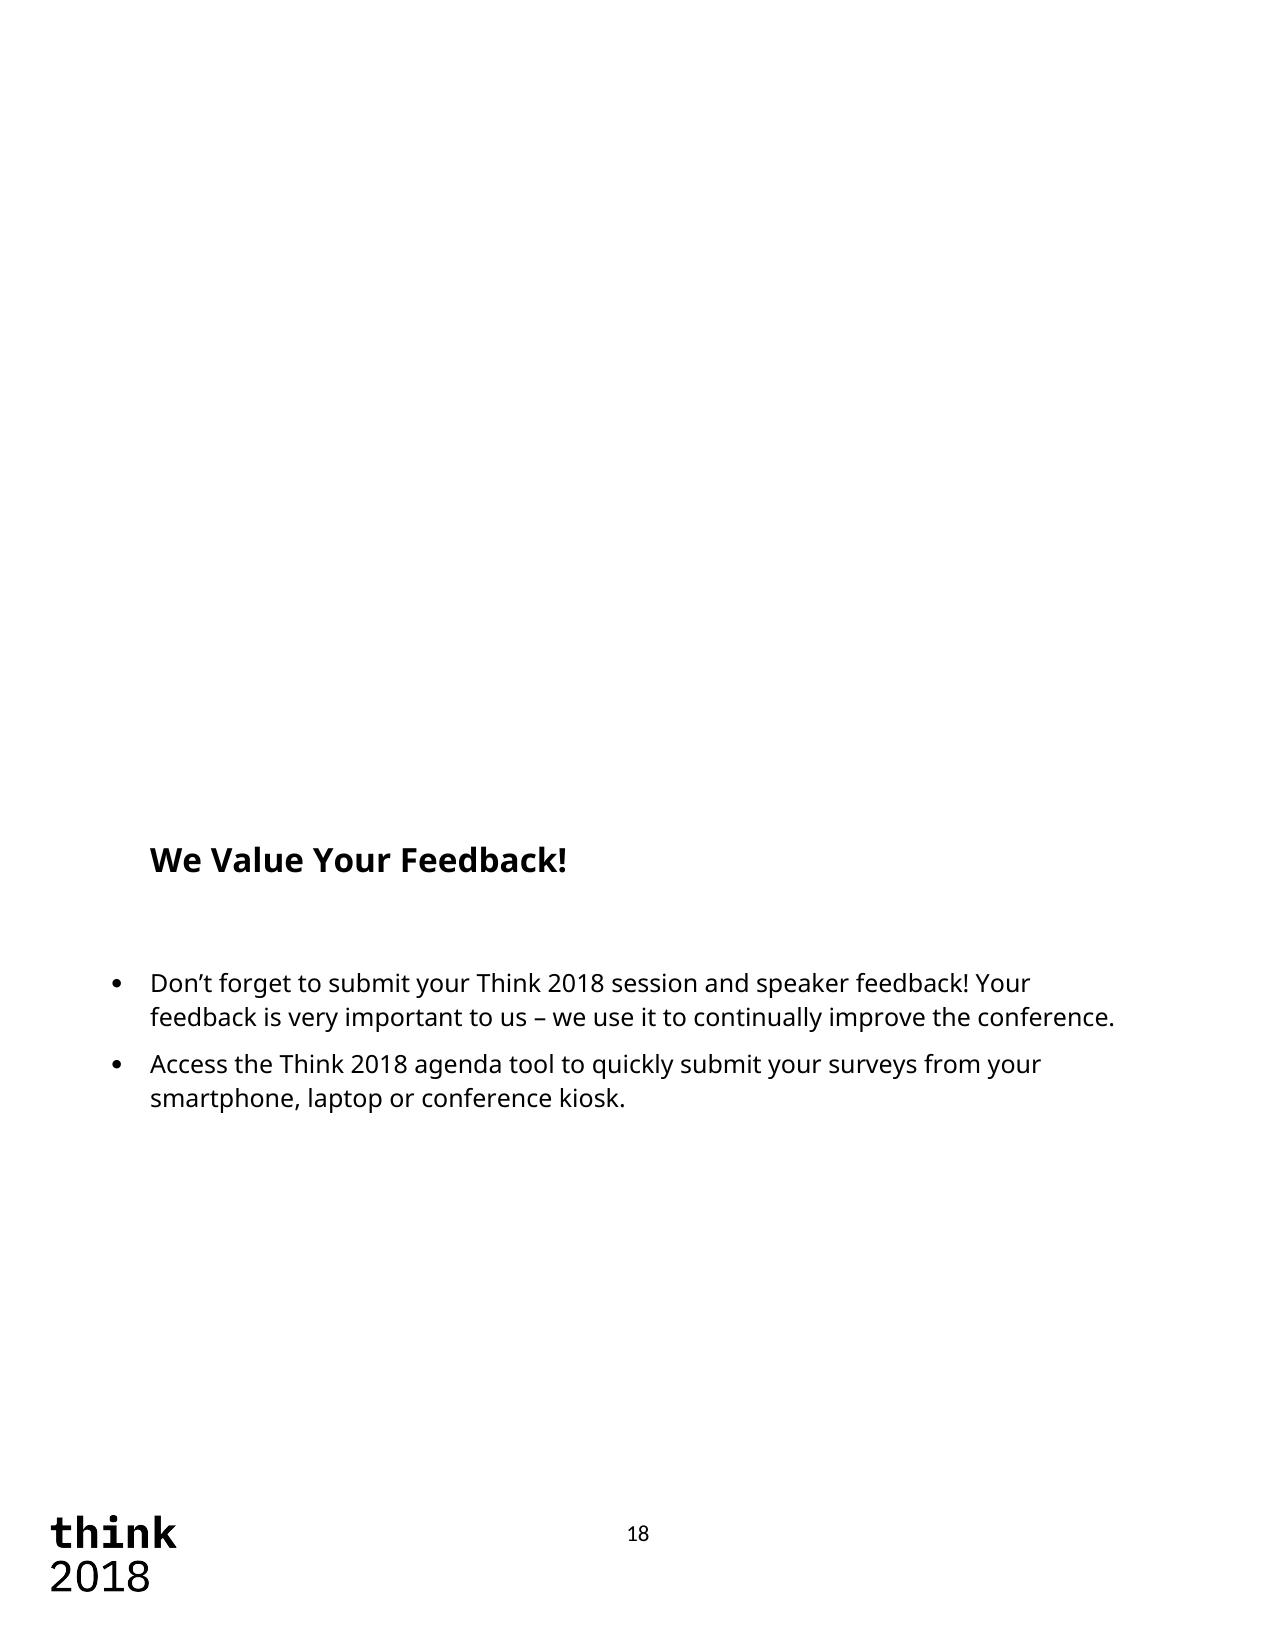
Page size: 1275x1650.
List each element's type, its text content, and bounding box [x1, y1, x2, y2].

list Access the Think 2018 agenda tool to quickly submit your surveys from your smartphone, laptop or conference kiosk. [112, 1046, 1125, 1114]
subtitle We Value Your Feedback! [150, 837, 1125, 883]
list Don’t forget to submit your Think 2018 session and speaker feedback! Your feedback is very important to us – we use it to continually improve the conference. [112, 966, 1125, 1034]
picture [50, 1515, 177, 1592]
